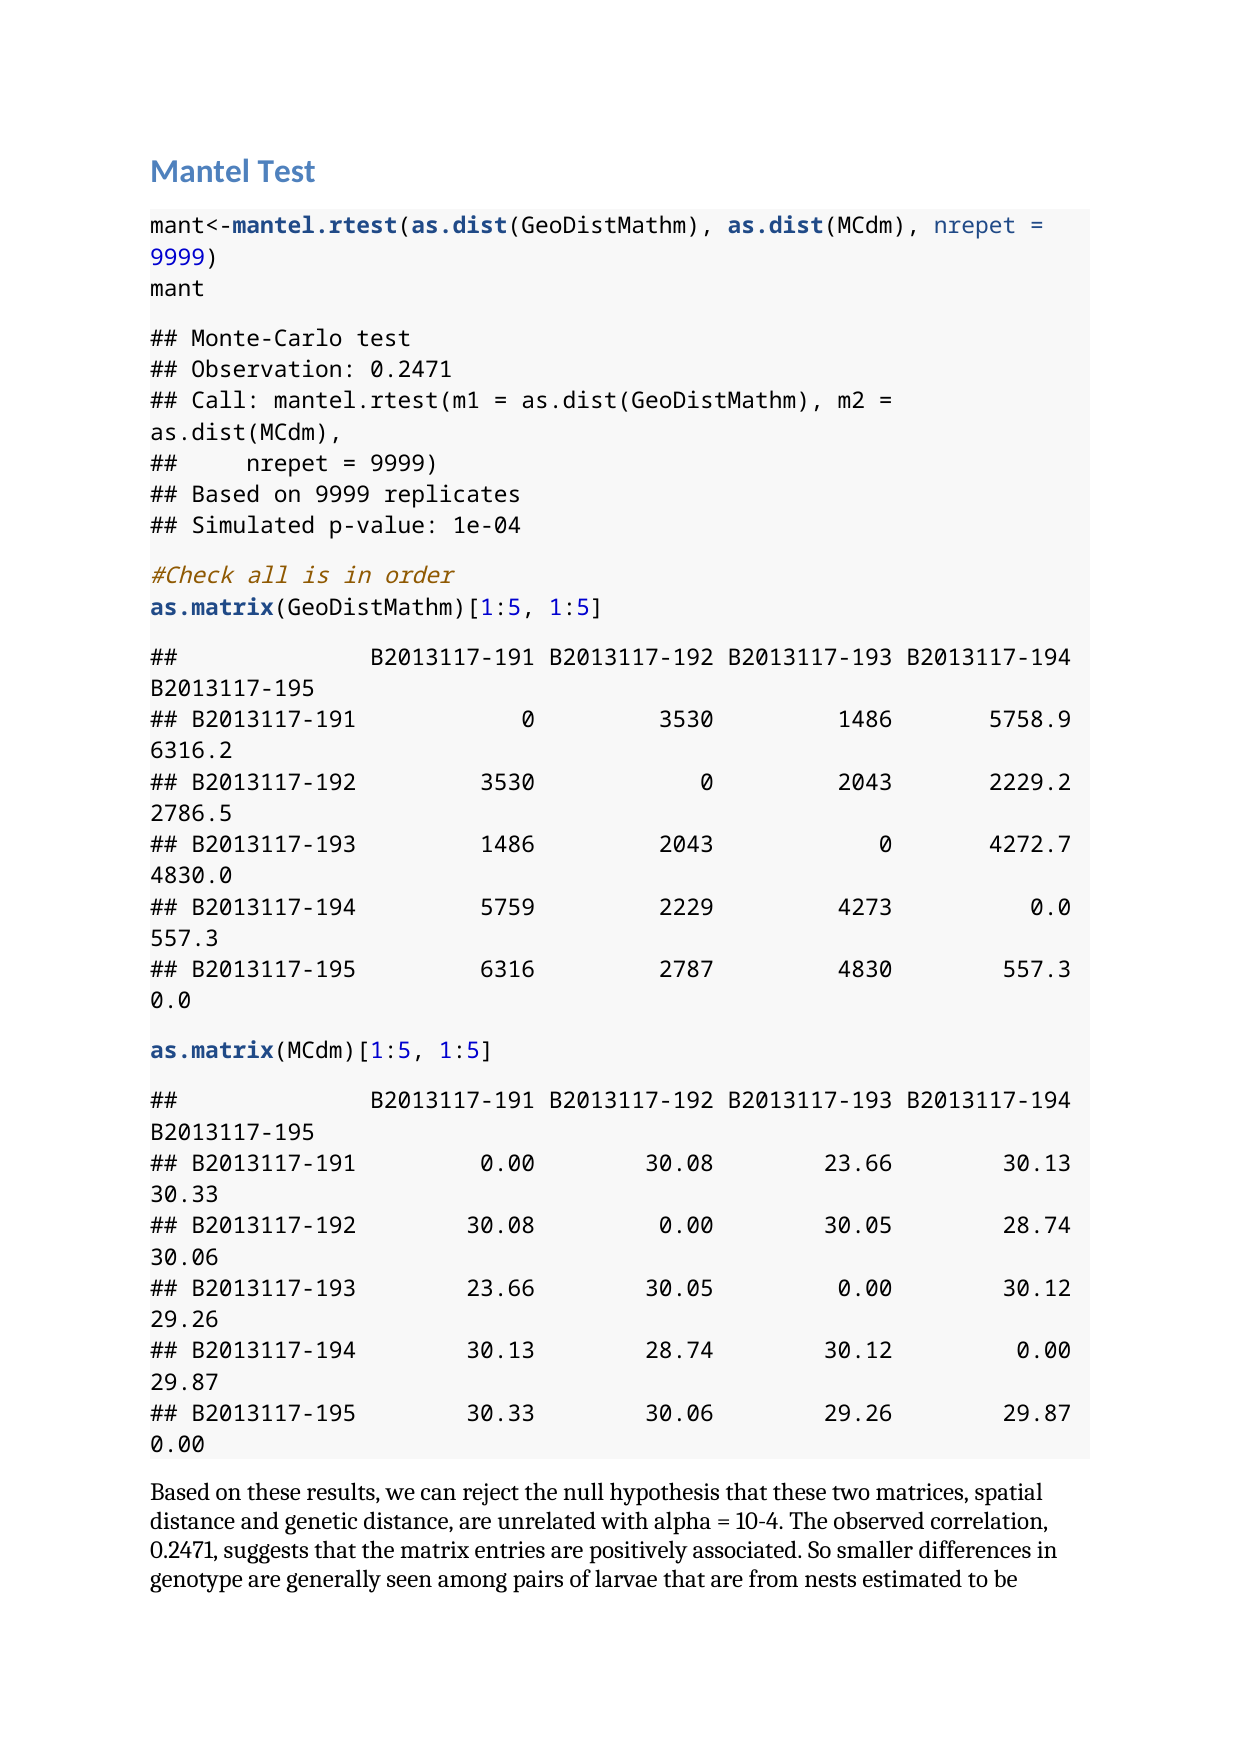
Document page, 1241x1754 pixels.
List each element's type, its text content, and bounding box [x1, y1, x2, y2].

text mant<-mantel.rtest(as.dist(GeoDistMathm), as.dist(MCdm), nrepet = 9999) mant [150, 209, 1090, 303]
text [150, 1478, 1090, 1593]
text #Check all is in order as.matrix(GeoDistMathm)[1:5, 1:5] [150, 559, 1090, 622]
text ## B2013117-191 B2013117-192 B2013117-193 B2013117-194 B2013117-195 ## B2013117-191 0.00 30.08 23.66 30.13 30.33 ## B2013117-192 30.08 0.00 30.05 28.74 30.06 ## B2013117-193 23.66 30.05 0.00 30.12 29.26 ## B2013117-194 30.13 28.74 30.12 0.00 29.87 ## B2013117-195 30.33 30.06 29.26 29.87 0.00 [150, 1084, 1090, 1459]
text ## B2013117-191 B2013117-192 B2013117-193 B2013117-194 B2013117-195 ## B2013117-191 0 3530 1486 5758.9 6316.2 ## B2013117-192 3530 0 2043 2229.2 2786.5 ## B2013117-193 1486 2043 0 4272.7 4830.0 ## B2013117-194 5759 2229 4273 0.0 557.3 ## B2013117-195 6316 2787 4830 557.3 0.0 [150, 641, 1090, 1016]
text as.matrix(MCdm)[1:5, 1:5] [150, 1034, 1090, 1066]
text ## Monte-Carlo test ## Observation: 0.2471 ## Call: mantel.rtest(m1 = as.dist(GeoDistMathm), m2 = as.dist(MCdm), ## nrepet = 9999) ## Based on 9999 replicates ## Simulated p-value: 1e-04 [150, 322, 1090, 541]
subtitle Mantel Test [150, 150, 1090, 191]
